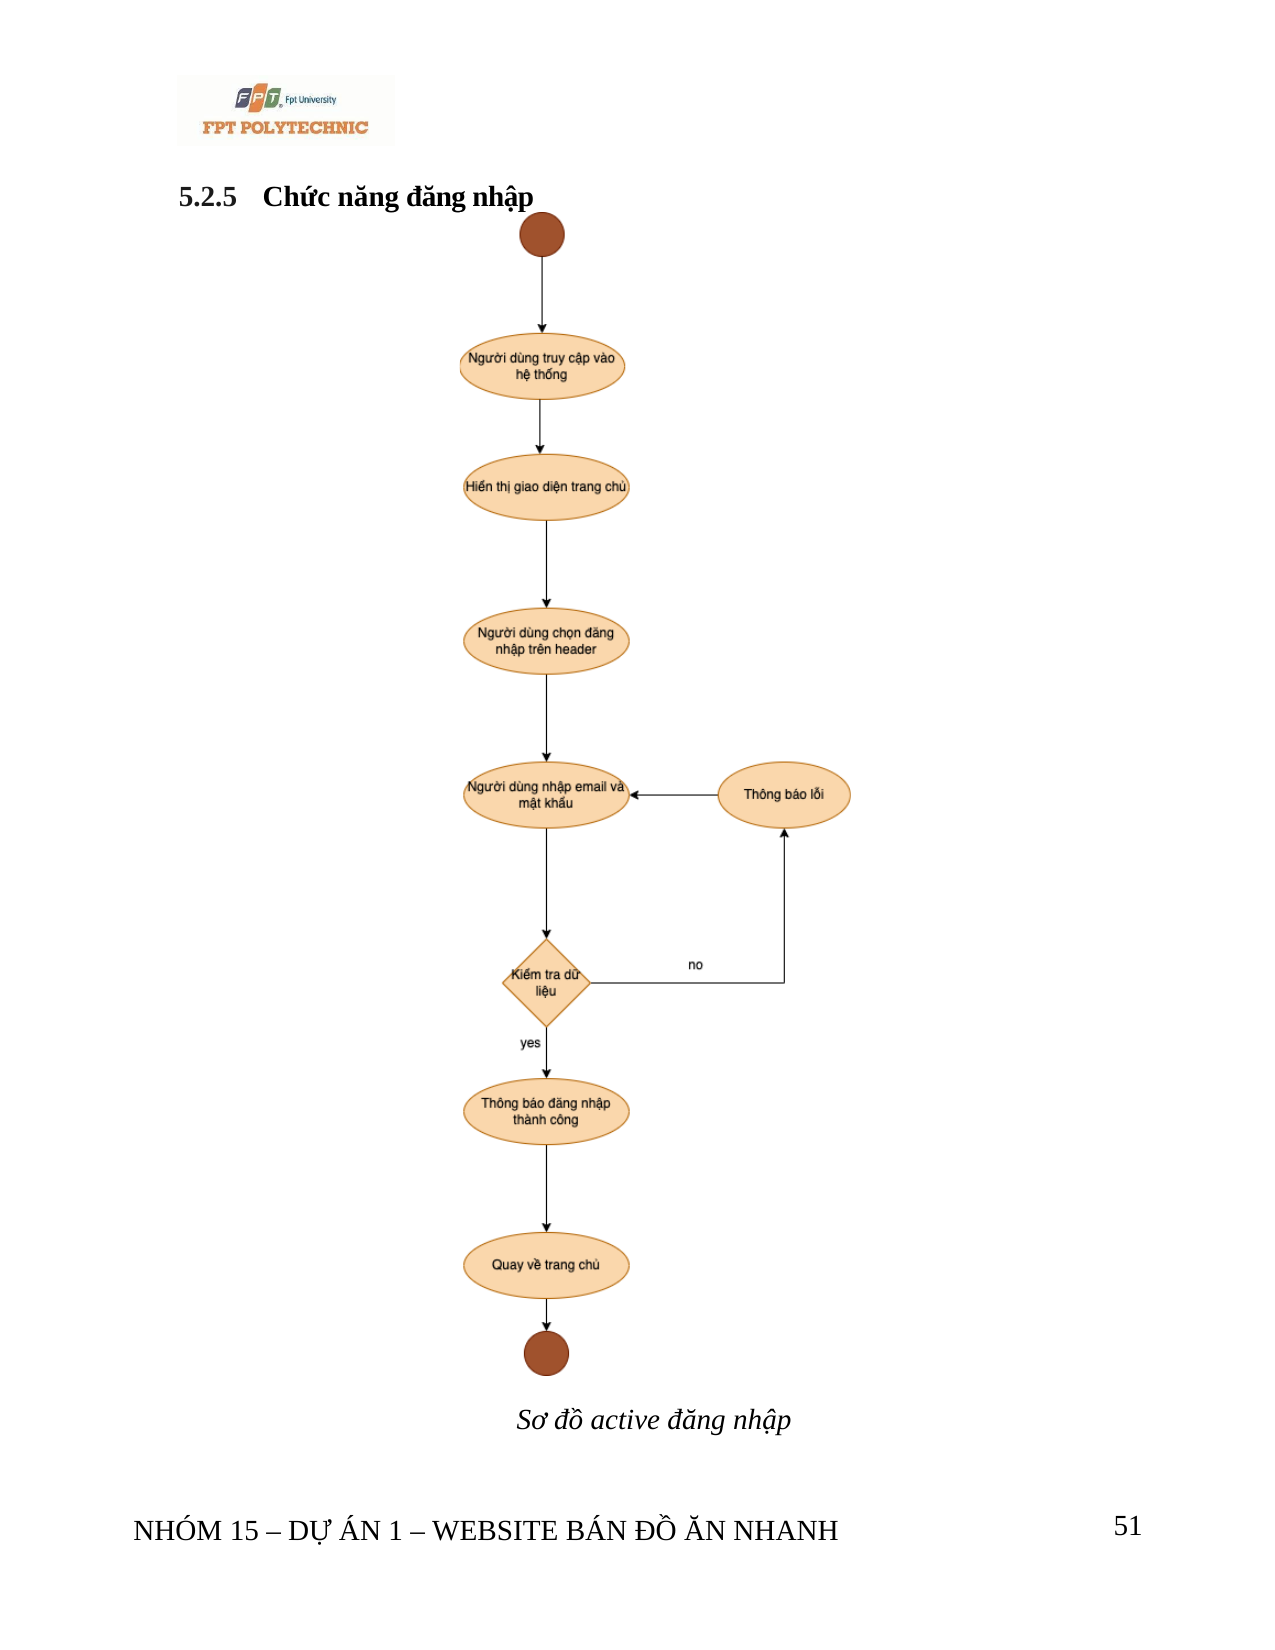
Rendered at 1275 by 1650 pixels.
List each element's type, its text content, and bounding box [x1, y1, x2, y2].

picture [177, 75, 395, 146]
picture [459, 212, 851, 1376]
subtitle Chức năng đăng nhập [178, 179, 1198, 213]
text Sơ đồ active đăng nhập [112, 1402, 1198, 1436]
